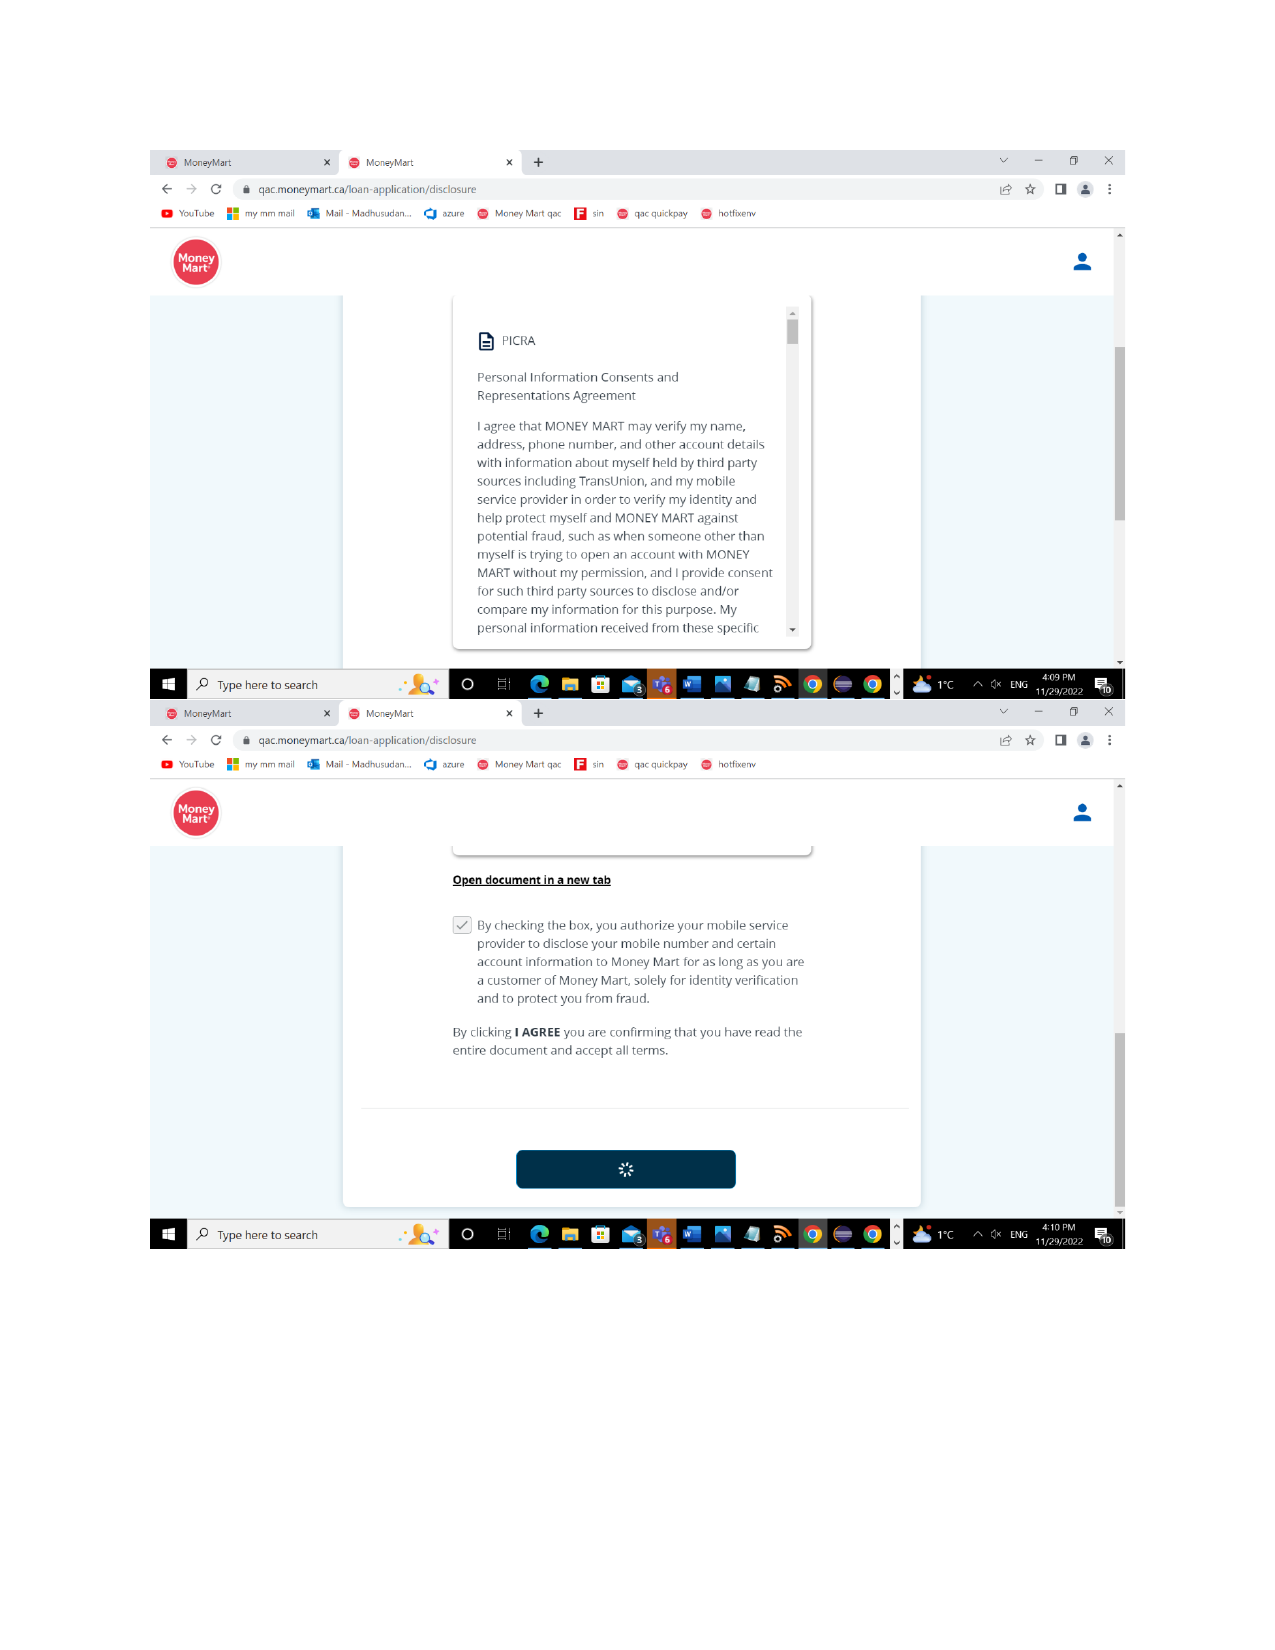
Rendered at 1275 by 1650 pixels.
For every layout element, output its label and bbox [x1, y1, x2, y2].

picture [150, 150, 1125, 699]
picture [150, 700, 1125, 1249]
